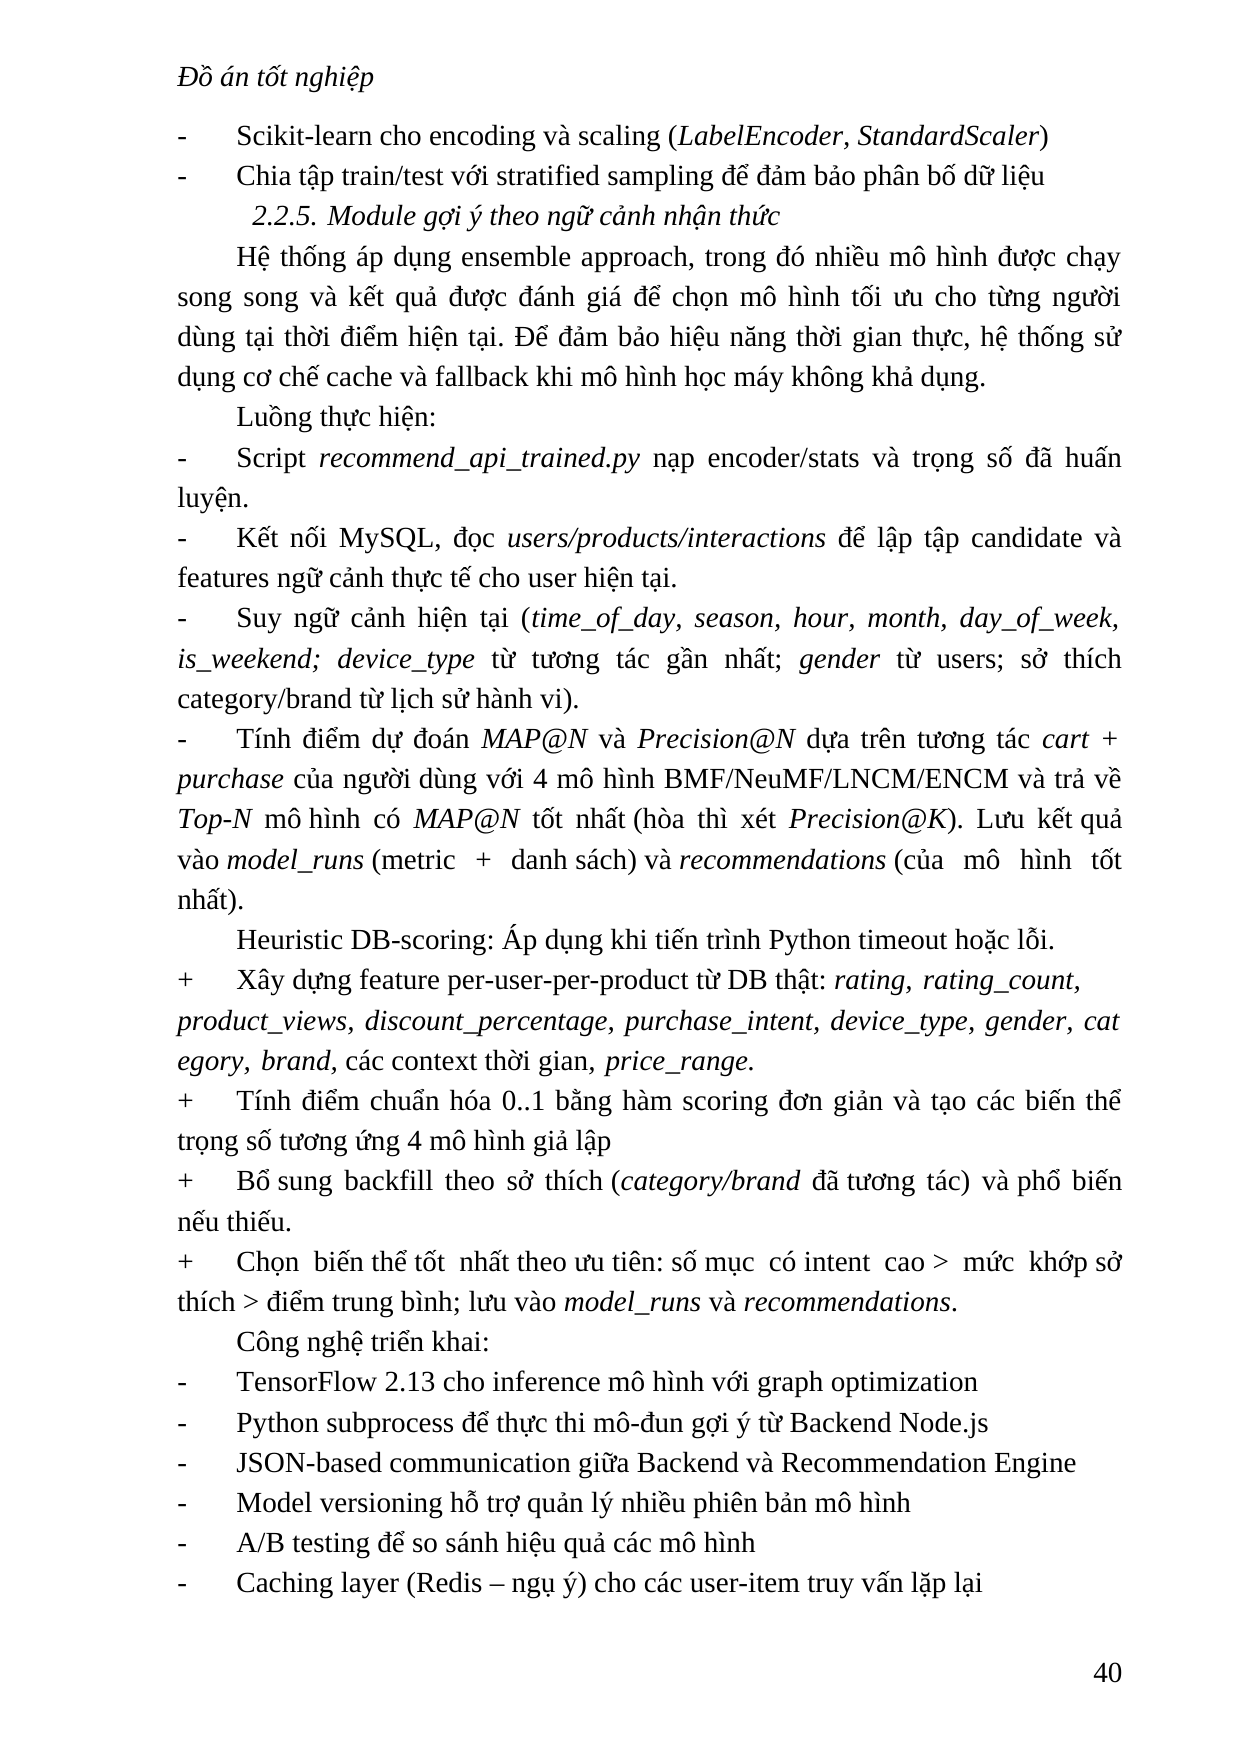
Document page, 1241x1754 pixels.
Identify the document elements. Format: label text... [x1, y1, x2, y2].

text - Caching layer (Redis – ngụ ý) cho các user-item truy vấn lặp lại [177, 1566, 1122, 1599]
text - Tính điểm dự đoán MAP@N và Precision@N dựa trên tương tác cart + purchase của người dùng với 4 mô hình BMF/NeuMF/LNCM/ENCM và trả về Top-N mô hình có MAP@N tốt nhất (hòa thì xét Precision@K). Lưu kết quả vào model_runs (metric + danh sách) và recommendations (của mô hình tốt nhất). [177, 721, 1122, 916]
subtitle Module gợi ý theo ngữ cảnh nhận thức [252, 198, 1122, 232]
text - Kết nối MySQL, đọc users/products/interactions để lập tập candidate và features ngữ cảnh thực tế cho user hiện tại. [177, 520, 1122, 594]
text + Tính điểm chuẩn hóa 0..1 bằng hàm scoring đơn giản và tạo các biến thể trọng số tương ứng 4 mô hình giả lập [177, 1083, 1122, 1157]
text - Model versioning hỗ trợ quản lý nhiều phiên bản mô hình [177, 1485, 1122, 1519]
text + Bổ sung backfill theo sở thích (category/brand đã tương tác) và phổ biến nếu thiếu. [177, 1163, 1122, 1237]
text Hệ thống áp dụng ensemble approach, trong đó nhiều mô hình được chạy song song và kết quả được đánh giá để chọn mô hình tối ưu cho từng người dùng tại thời điểm hiện tại. Để đảm bảo hiệu năng thời gian thực, hệ thống sử dụng cơ chế cache và fallback khi mô hình học máy không khả dụng. [177, 239, 1122, 393]
text product_views, discount_percentage, purchase_intent, device_type, gender, category, brand, các context thời gian, price_range. [177, 1003, 1122, 1076]
text - A/B testing để so sánh hiệu quả các mô hình [177, 1525, 1122, 1559]
text Luồng thực hiện: [177, 399, 1122, 433]
text - TensorFlow 2.13 cho inference mô hình với graph optimization [177, 1364, 1122, 1398]
text - Scikit-learn cho encoding và scaling (LabelEncoder, StandardScaler) [177, 118, 1122, 152]
text - Suy ngữ cảnh hiện tại (time_of_day, season, hour, month, day_of_week, is_weekend; device_type từ tương tác gần nhất; gender từ users; sở thích category/brand từ lịch sử hành vi). [177, 601, 1122, 714]
text Công nghệ triển khai: [177, 1324, 1122, 1358]
text - Python subprocess để thực thi mô-đun gợi ý từ Backend Node.js [177, 1405, 1122, 1438]
text Heuristic DB-scoring: Áp dụng khi tiến trình Python timeout hoặc lỗi. [177, 922, 1122, 956]
text - Script recommend_api_trained.py nạp encoder/stats và trọng số đã huấn luyện. [177, 440, 1122, 513]
text + Xây dựng feature per-user-per-product từ DB thật: rating, rating_count, [177, 962, 1122, 996]
text + Chọn biến thể tốt nhất theo ưu tiên: số mục có intent cao > mức khớp sở thích > điểm trung bình; lưu vào model_runs và recommendations. [177, 1244, 1122, 1318]
text - Chia tập train/test với stratified sampling để đảm bảo phân bố dữ liệu [177, 158, 1122, 192]
text - JSON-based communication giữa Backend và Recommendation Engine [177, 1445, 1122, 1478]
